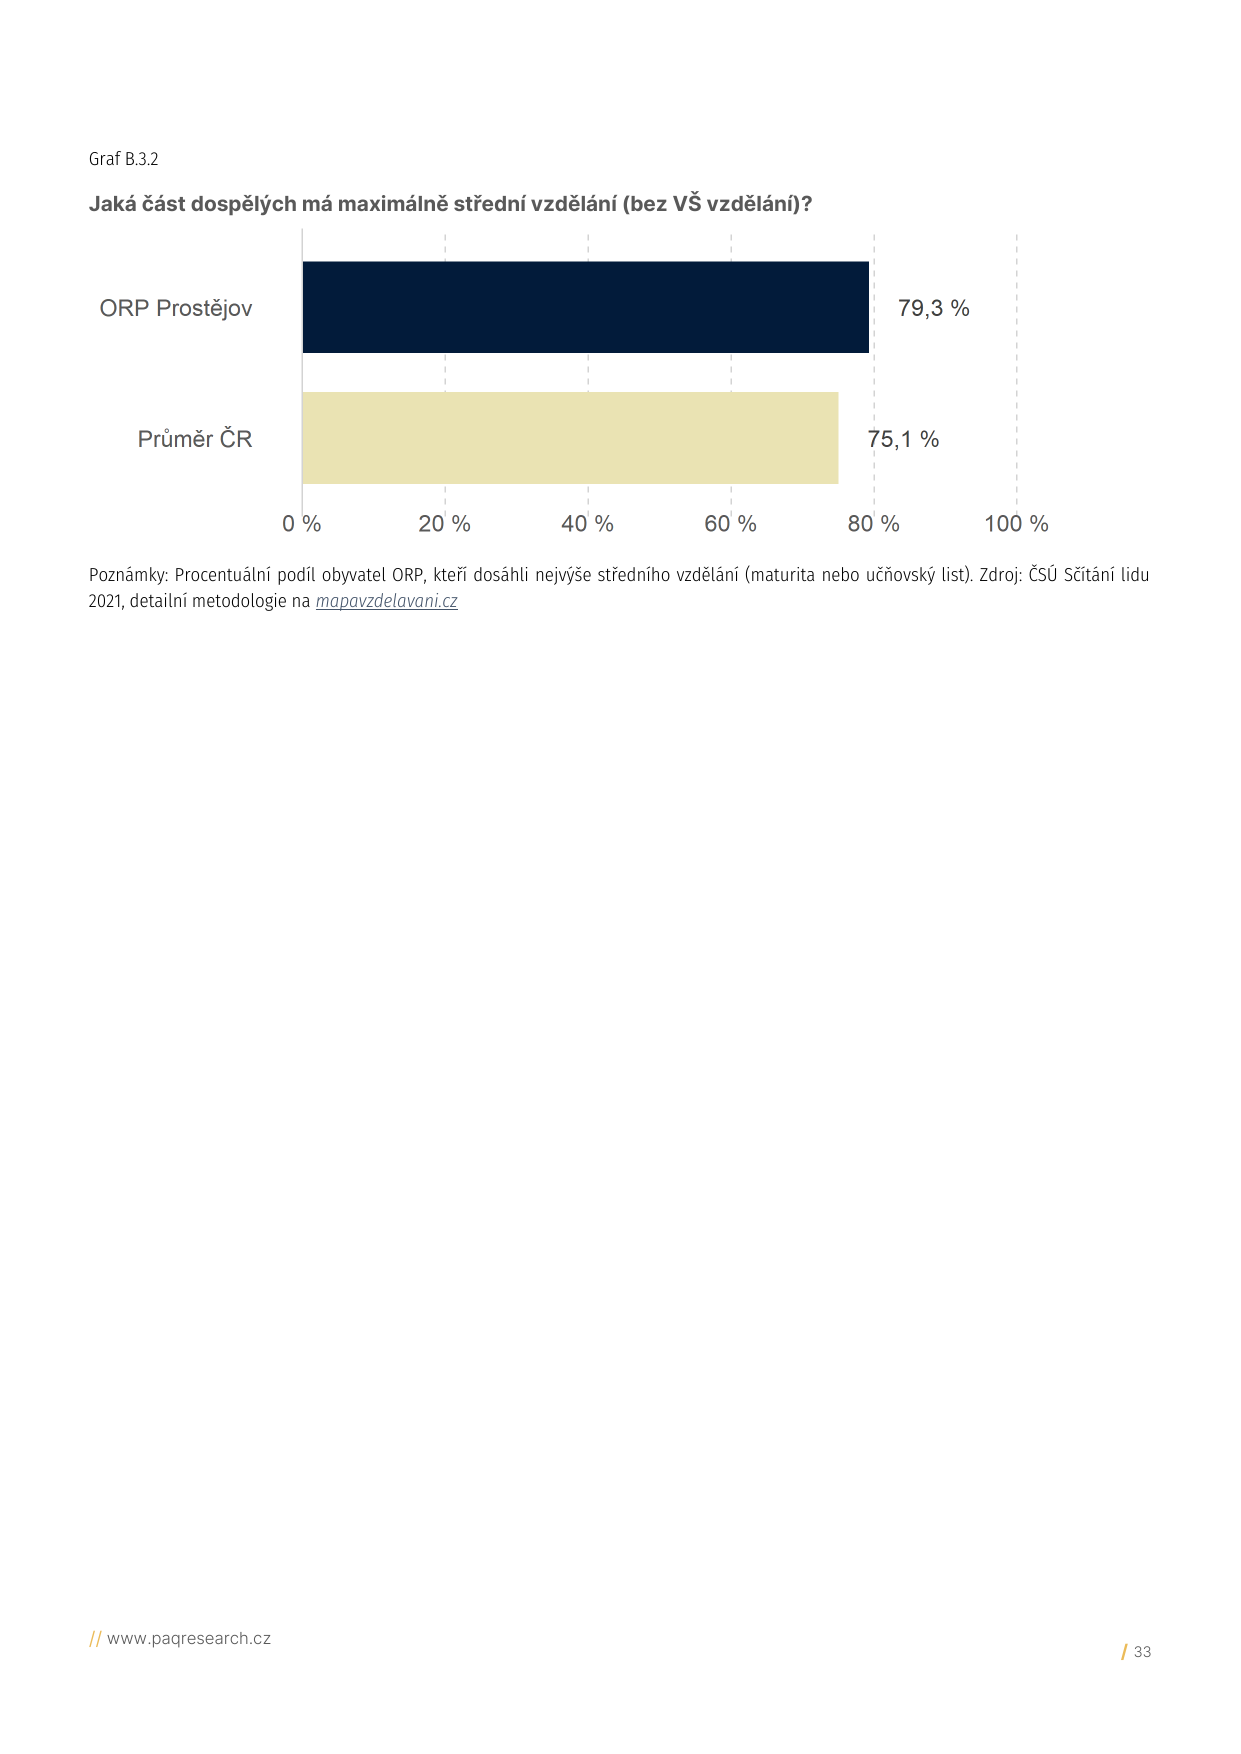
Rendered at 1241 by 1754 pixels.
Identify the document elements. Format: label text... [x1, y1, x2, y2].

text Graf B.3.2 [89, 148, 1152, 170]
picture [88, 216, 1139, 548]
text Poznámky: Procentuální podíl obyvatel ORP, kteří dosáhli nejvýše středního vzdělání (maturita nebo učňovský list). Zdroj: ČSÚ Sčítání lidu 2021, detailní metodologie na mapavzdelavani.cz [89, 564, 1152, 613]
text Jaká část dospělých má maximálně střední vzdělání (bez VŠ vzdělání)? [89, 186, 1152, 216]
